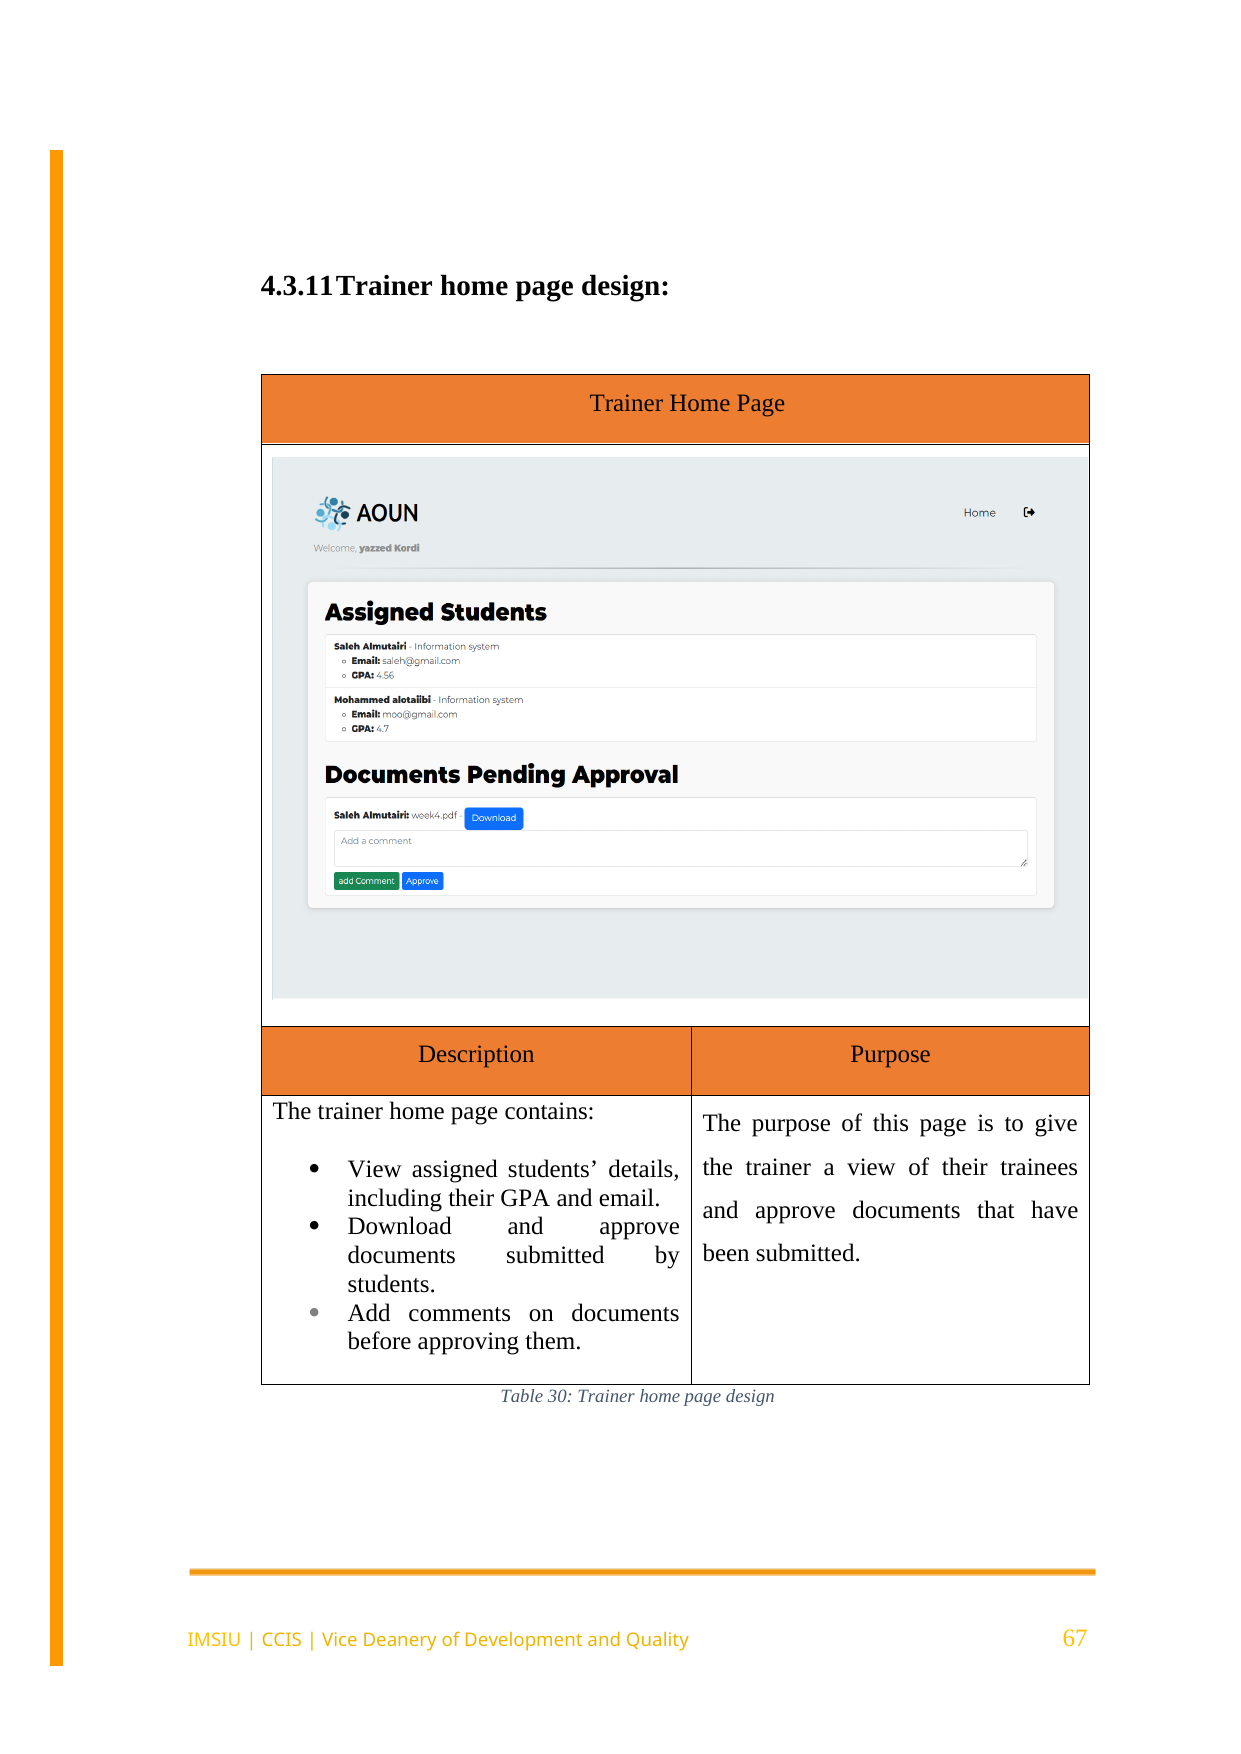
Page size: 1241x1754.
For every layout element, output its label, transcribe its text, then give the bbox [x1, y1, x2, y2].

table_cell Purpose [692, 1027, 1089, 1095]
picture [272, 457, 1089, 1000]
table_header Trainer Home Page [262, 375, 1089, 443]
table_cell Description [262, 1027, 691, 1095]
table_cell The purpose of this page is to give the trainer a view of their trainees and approve documents that have been submitted. [692, 1096, 1089, 1384]
list Trainer home page design: [261, 268, 1090, 302]
table_cell The trainer home page contains: View assigned students’ details, including their GPA and email. Download and approve documents submitted by students. Add comments on documents before approving them. [262, 1096, 691, 1384]
table_cell [262, 445, 1089, 1026]
picture [187, 1567, 1100, 1576]
text Table : Trainer home page design [186, 1385, 1090, 1407]
